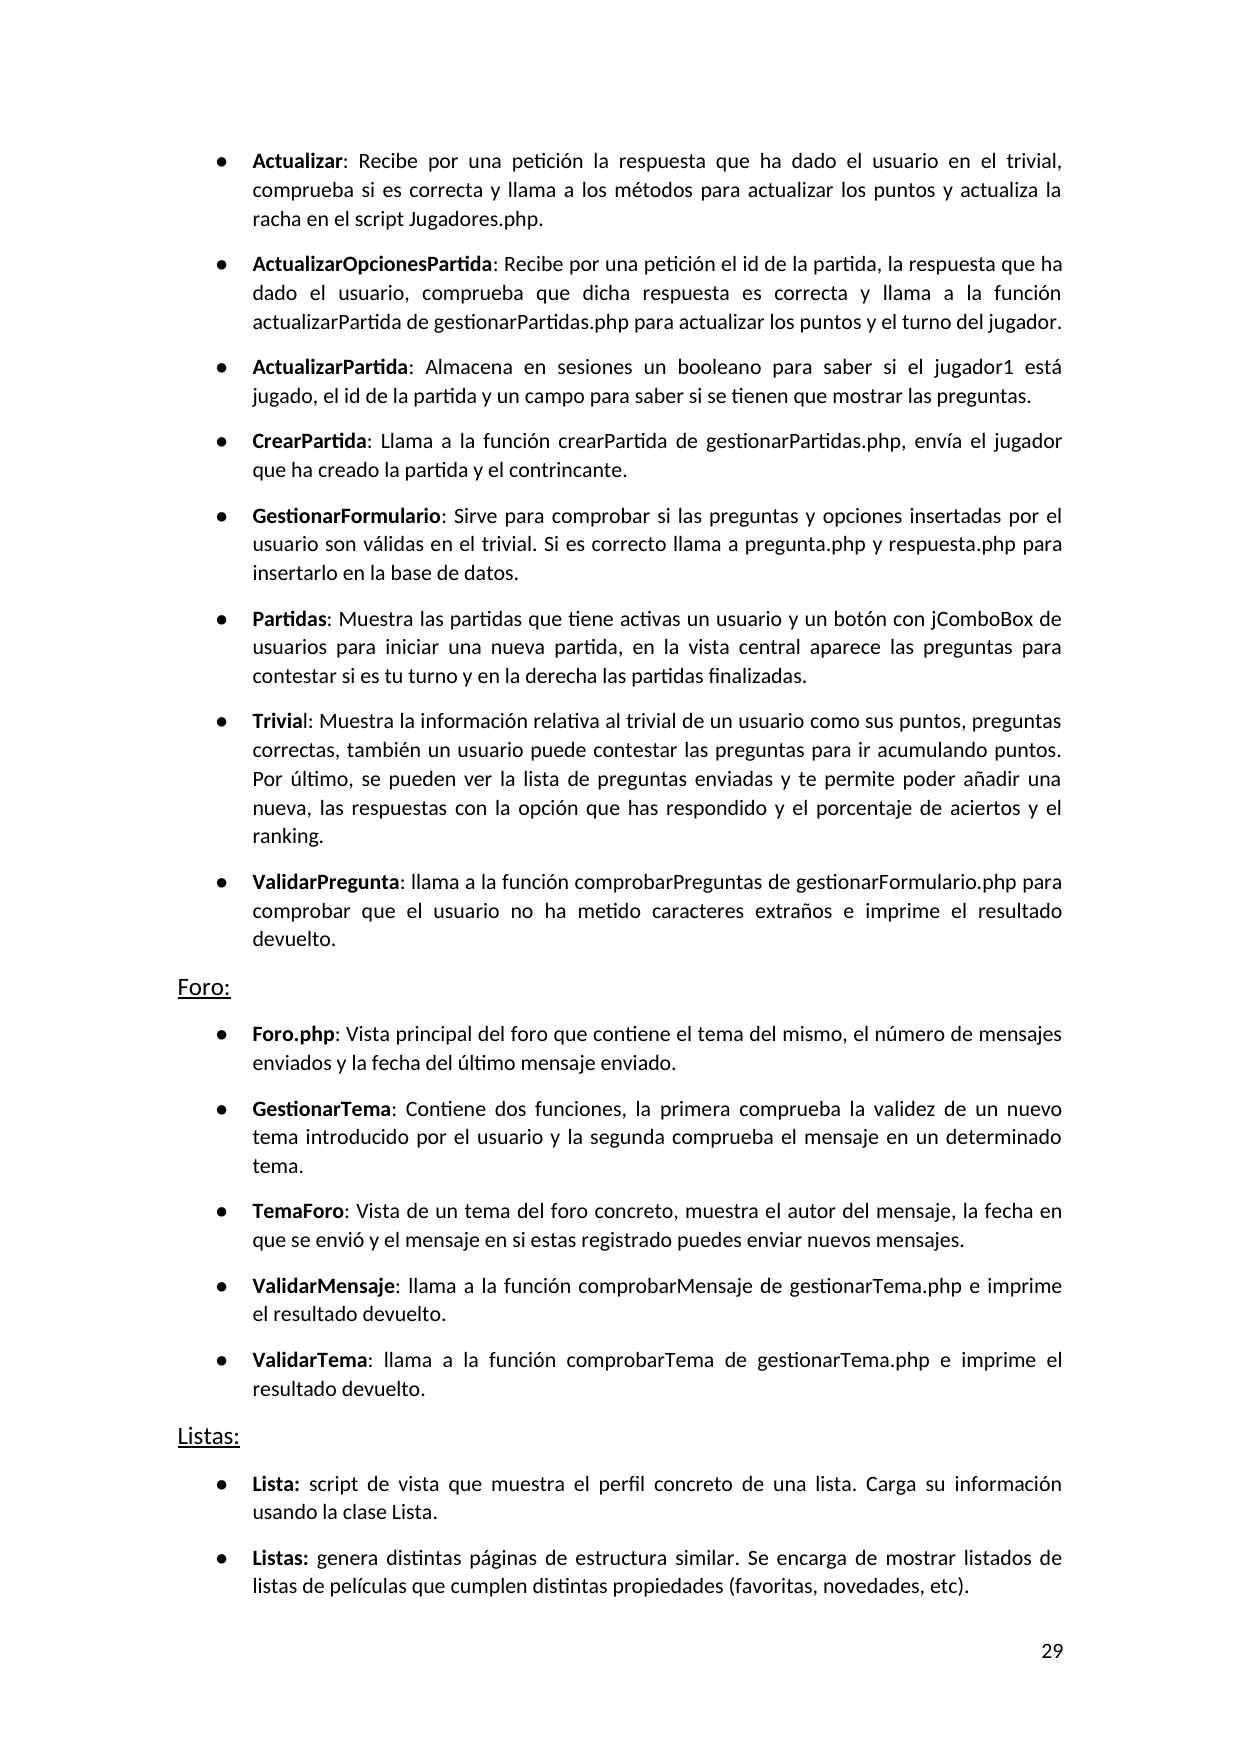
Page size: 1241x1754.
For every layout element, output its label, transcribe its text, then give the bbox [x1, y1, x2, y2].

list Lista: script de vista que muestra el perfil concreto de una lista. Carga su información usando la clase Lista. [215, 1470, 1063, 1525]
list TemaForo: Vista de un tema del foro concreto, muestra el autor del mensaje, la fecha en que se envió y el mensaje en si estas registrado puedes enviar nuevos mensajes. [215, 1198, 1063, 1253]
text Foro: [177, 971, 1063, 1001]
list Trivial: Muestra la información relativa al trivial de un usuario como sus puntos, preguntas correctas, también un usuario puede contestar las preguntas para ir acumulando puntos. Por último, se pueden ver la lista de preguntas enviadas y te permite poder añadir una nueva, las respuestas con la opción que has respondido y el porcentaje de aciertos y el ranking. [215, 708, 1063, 849]
list GestionarFormulario: Sirve para comprobar si las preguntas y opciones insertadas por el usuario son válidas en el trivial. Si es correcto llama a pregunta.php y respuesta.php para insertarlo en la base de datos. [215, 502, 1063, 586]
list CrearPartida: Llama a la función crearPartida de gestionarPartidas.php, envía el jugador que ha creado la partida y el contrincante. [215, 428, 1063, 483]
list ActualizarPartida: Almacena en sesiones un booleano para saber si el jugador1 está jugado, el id de la partida y un campo para saber si se tienen que mostrar las preguntas. [215, 353, 1063, 409]
list ValidarPregunta: llama a la función comprobarPreguntas de gestionarFormulario.php para comprobar que el usuario no ha metido caracteres extraños e imprime el resultado devuelto. [215, 868, 1063, 952]
list GestionarTema: Contiene dos funciones, la primera comprueba la validez de un nuevo tema introducido por el usuario y la segunda comprueba el mensaje en un determinado tema. [215, 1095, 1063, 1179]
list Foro.php: Vista principal del foro que contiene el tema del mismo, el número de mensajes enviados y la fecha del último mensaje enviado. [215, 1021, 1063, 1076]
list Partidas: Muestra las partidas que tiene activas un usuario y un botón con jComboBox de usuarios para iniciar una nueva partida, en la vista central aparece las preguntas para contestar si es tu turno y en la derecha las partidas finalizadas. [215, 605, 1063, 689]
list Actualizar: Recibe por una petición la respuesta que ha dado el usuario en el trivial, comprueba si es correcta y llama a los métodos para actualizar los puntos y actualiza la racha en el script Jugadores.php. [215, 148, 1063, 232]
list ValidarMensaje: llama a la función comprobarMensaje de gestionarTema.php e imprime el resultado devuelto. [215, 1272, 1063, 1327]
list ValidarTema: llama a la función comprobarTema de gestionarTema.php e imprime el resultado devuelto. [215, 1346, 1063, 1401]
text Listas: [177, 1420, 1063, 1451]
list ActualizarOpcionesPartida: Recibe por una petición el id de la partida, la respuesta que ha dado el usuario, comprueba que dicha respuesta es correcta y llama a la función actualizarPartida de gestionarPartidas.php para actualizar los puntos y el turno del jugador. [215, 251, 1063, 335]
list Listas: genera distintas páginas de estructura similar. Se encarga de mostrar listados de listas de películas que cumplen distintas propiedades (favoritas, novedades, etc). [215, 1544, 1063, 1599]
